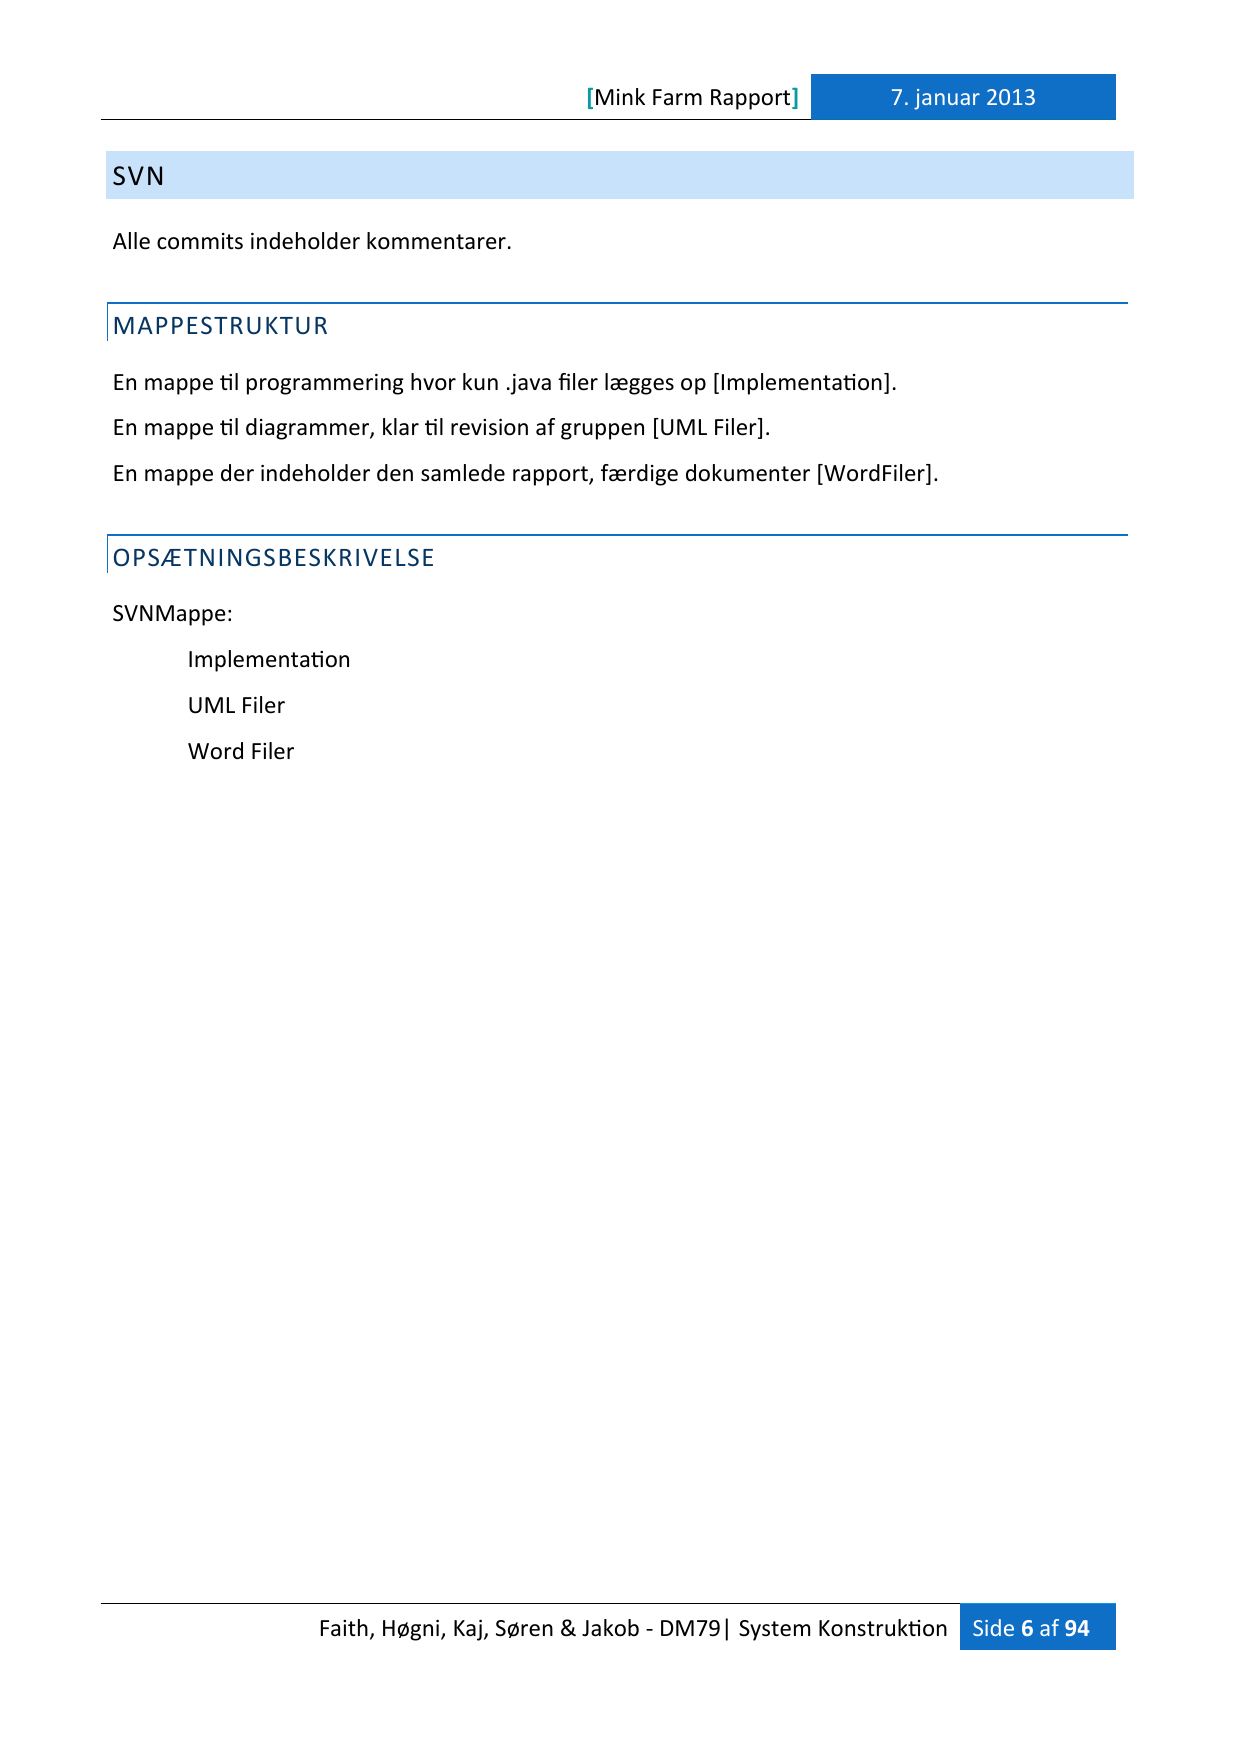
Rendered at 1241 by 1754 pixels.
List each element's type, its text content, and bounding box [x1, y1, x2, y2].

list Implementation [187, 643, 1128, 674]
subtitle Opsætningsbeskrivelse [108, 536, 1128, 573]
list Word Filer [187, 735, 1128, 765]
list En mappe der indeholder den samlede rapport, færdige dokumenter [WordFiler]. [112, 457, 1128, 488]
list UML Filer [187, 689, 1128, 719]
list SVNMappe: [112, 598, 1128, 628]
list En mappe til programmering hvor kun .java filer lægges op [Implementation]. [112, 366, 1128, 396]
list Alle commits indeholder kommentarer. [112, 225, 1128, 256]
subtitle Mappestruktur [108, 304, 1128, 341]
subtitle SVN [113, 157, 1128, 193]
list En mappe til diagrammer, klar til revision af gruppen [UML Filer]. [112, 411, 1128, 442]
